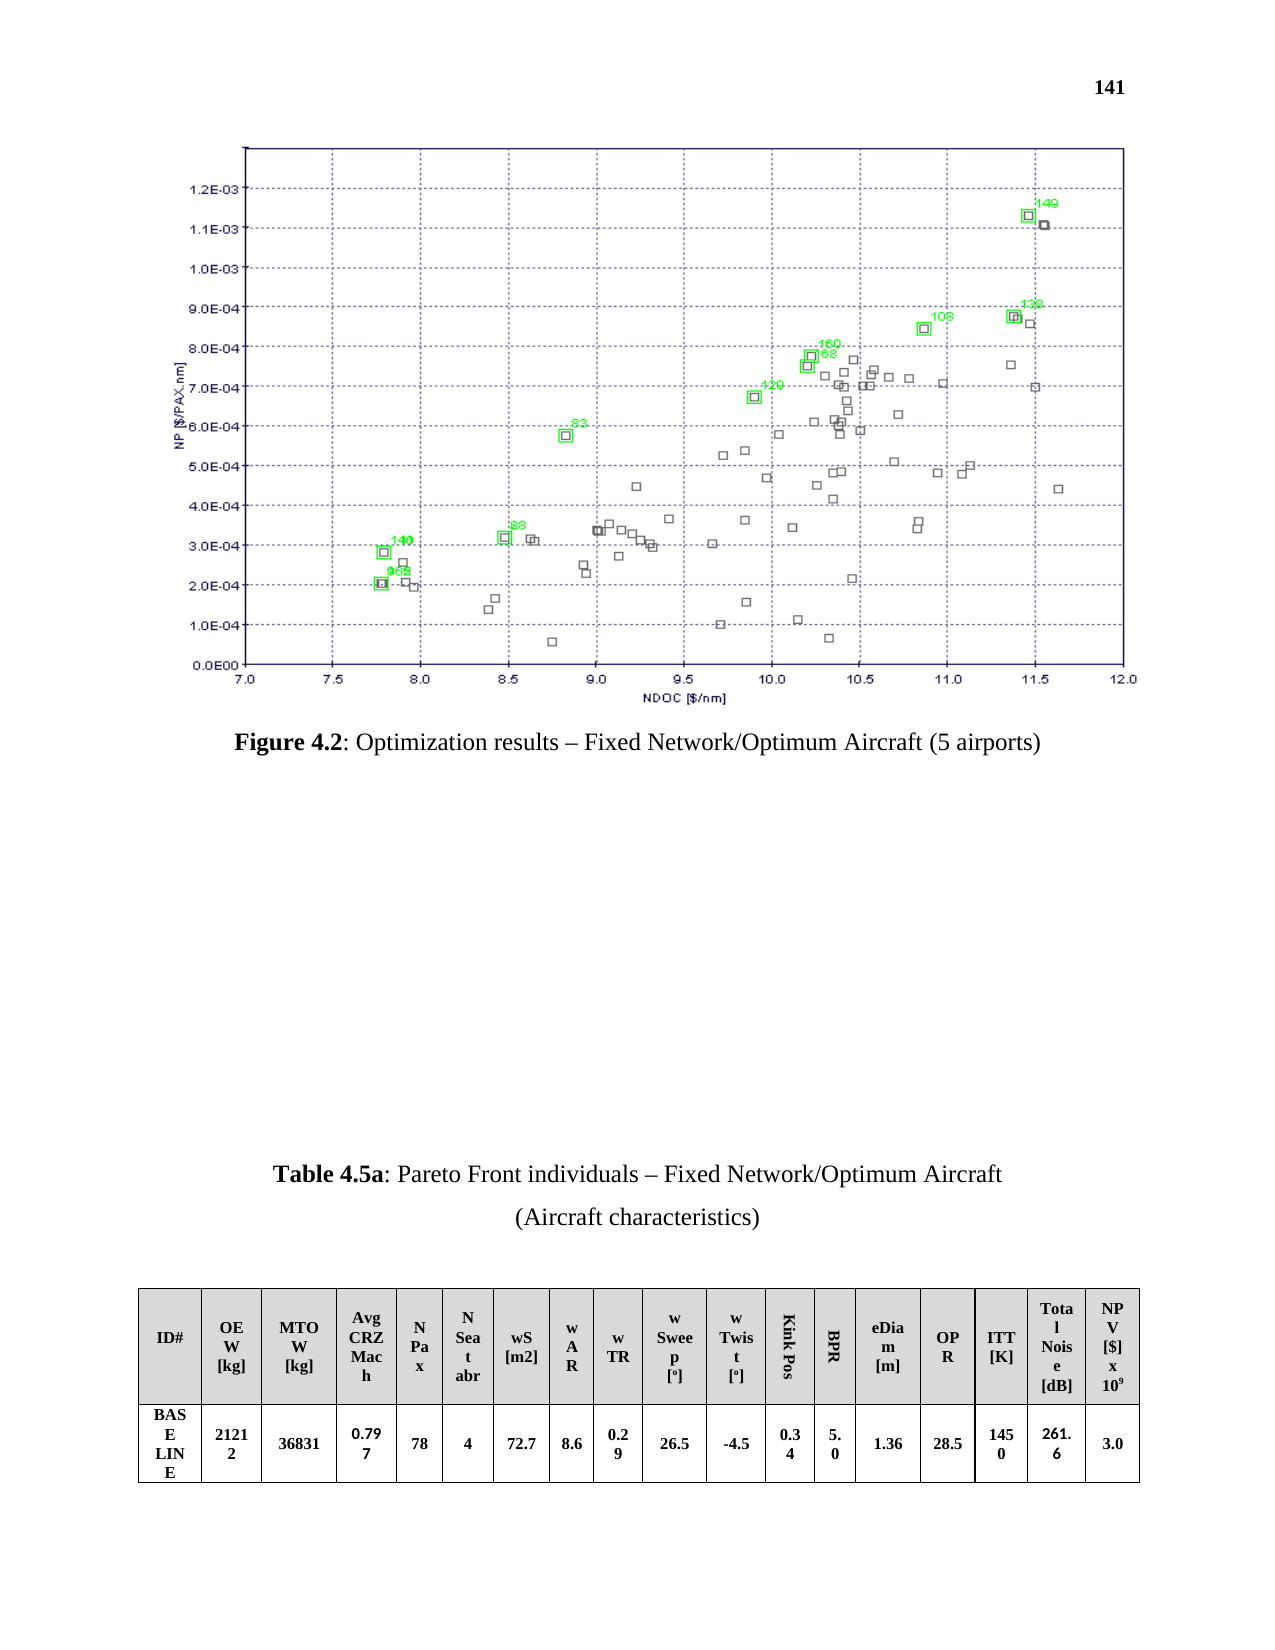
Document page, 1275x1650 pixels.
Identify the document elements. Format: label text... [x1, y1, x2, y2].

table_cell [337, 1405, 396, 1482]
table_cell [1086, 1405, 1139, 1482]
text Table 4.5a: Pareto Front individuals – Fixed Network/Optimum Aircraft [150, 1159, 1125, 1187]
table_header OEW [kg] [202, 1289, 261, 1404]
table_header eDiam [m] [856, 1289, 920, 1404]
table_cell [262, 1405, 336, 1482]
table_header BPR [815, 1289, 855, 1404]
table_header ID# [139, 1289, 201, 1404]
picture [150, 132, 1157, 716]
table_header MTOW [kg] [262, 1289, 336, 1404]
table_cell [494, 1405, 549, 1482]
table_header w Sweep [o] [643, 1289, 706, 1404]
table_header w TR [594, 1289, 642, 1404]
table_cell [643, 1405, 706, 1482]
table_header w Twist [o] [707, 1289, 765, 1404]
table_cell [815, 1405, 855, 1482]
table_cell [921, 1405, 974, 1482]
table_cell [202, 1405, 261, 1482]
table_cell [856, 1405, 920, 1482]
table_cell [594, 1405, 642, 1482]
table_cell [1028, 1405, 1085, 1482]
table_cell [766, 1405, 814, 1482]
table_header Kink Pos [766, 1289, 814, 1404]
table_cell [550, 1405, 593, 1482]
table_header w AR [550, 1289, 593, 1404]
table_header wS [m2] [494, 1289, 549, 1404]
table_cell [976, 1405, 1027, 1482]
table_header N Pax [397, 1289, 442, 1404]
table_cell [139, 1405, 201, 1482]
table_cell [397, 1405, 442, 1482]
text (Aircraft characteristics) [150, 1202, 1125, 1231]
table_header OPR [921, 1289, 974, 1404]
text Figure 4.2: Optimization results – Fixed Network/Optimum Aircraft (5 airports) [150, 727, 1125, 756]
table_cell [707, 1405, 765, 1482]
table_header Avg CRZ Mach [337, 1289, 396, 1404]
table_header N Seat abr [443, 1289, 493, 1404]
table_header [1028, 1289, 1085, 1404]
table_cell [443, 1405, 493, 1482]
table_header ITT [K] [976, 1289, 1027, 1404]
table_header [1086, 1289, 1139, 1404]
